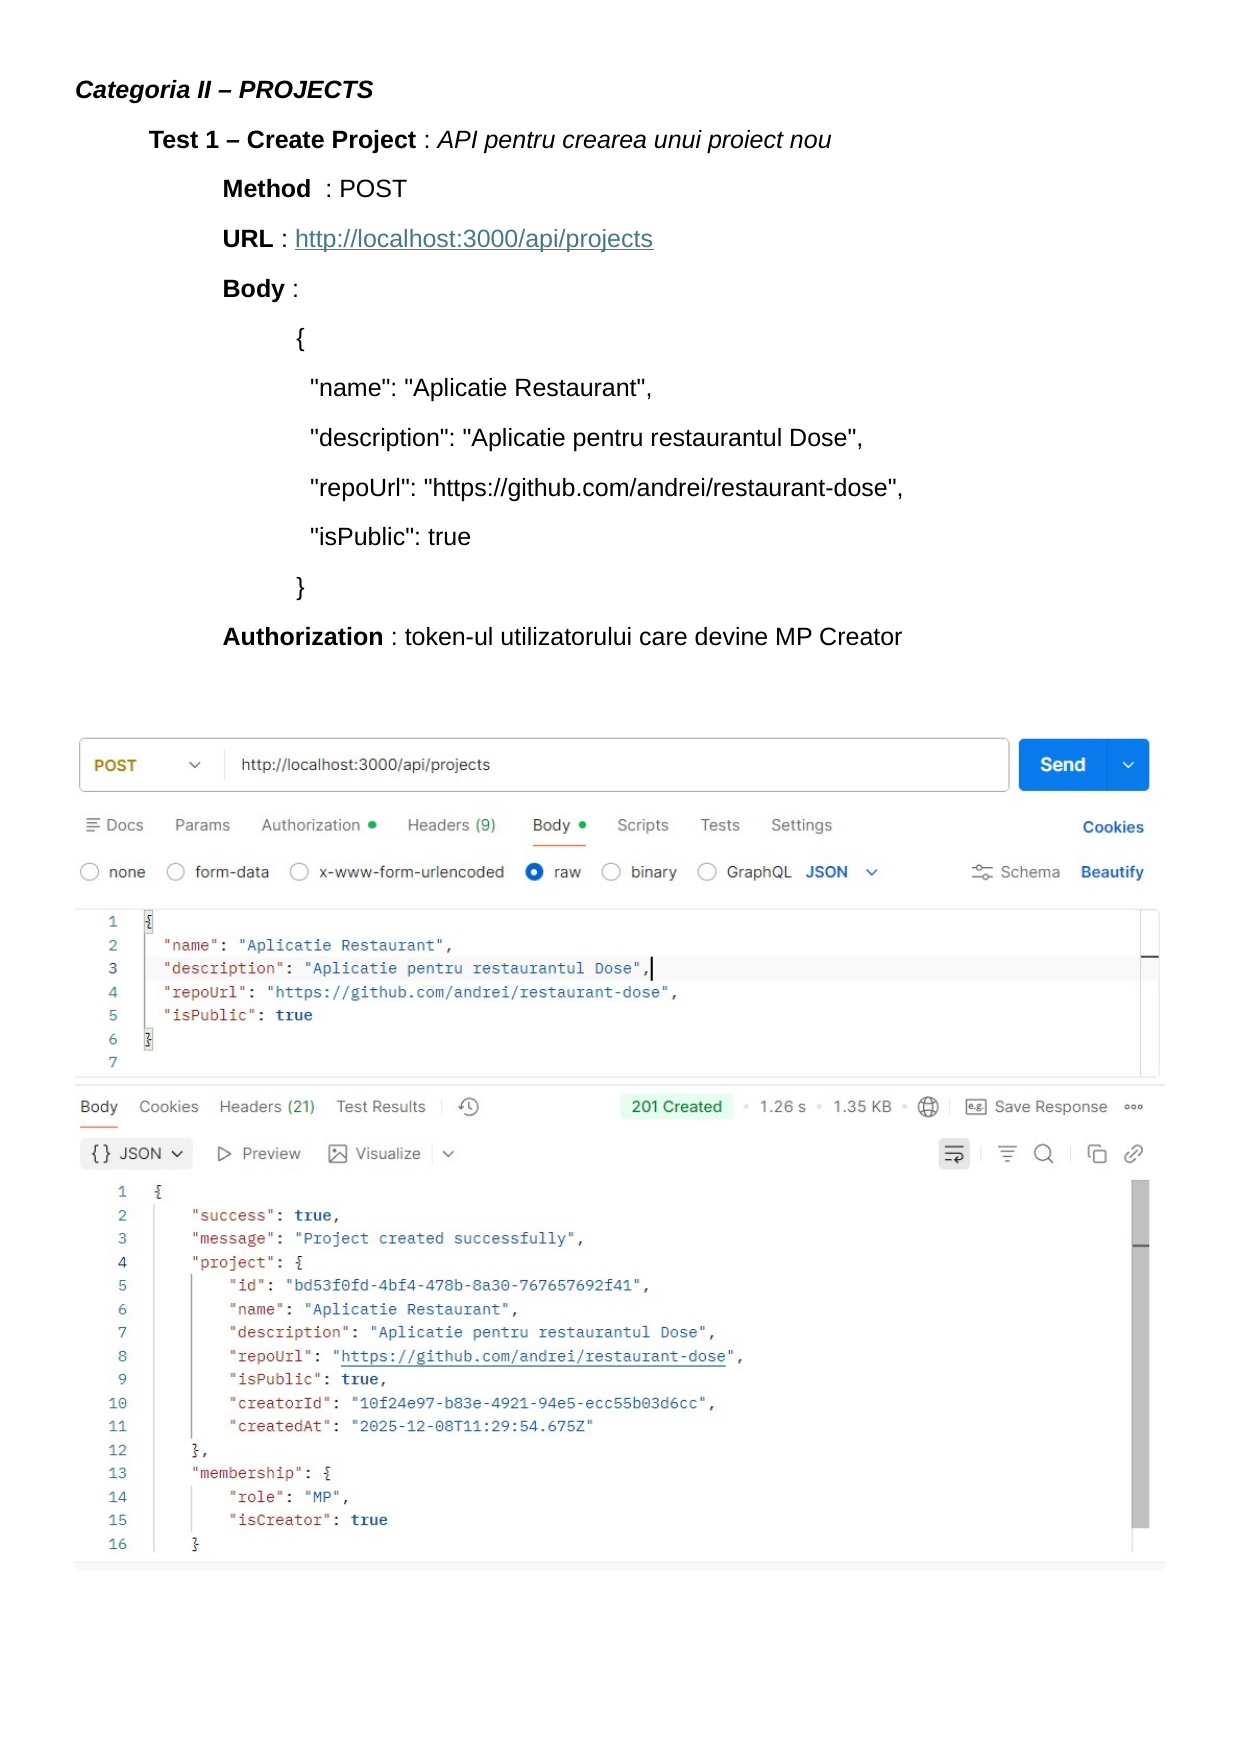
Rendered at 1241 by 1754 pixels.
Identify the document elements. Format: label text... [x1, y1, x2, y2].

text "repoUrl": "https://github.com/andrei/restaurant-dose", [296, 472, 1165, 501]
text "name": "Aplicatie Restaurant", [296, 373, 1165, 402]
text URL : http://localhost:3000/api/projects [75, 224, 1165, 253]
text Body : [75, 274, 1165, 302]
text Test 1 – Create Project : API pentru crearea unui proiect nou [75, 125, 1165, 153]
text { [75, 323, 1165, 352]
picture [75, 721, 1166, 1571]
text } [296, 572, 1165, 601]
text "description": "Aplicatie pentru restaurantul Dose", [296, 423, 1165, 452]
text Authorization : token-ul utilizatorului care devine MP Creator [75, 622, 1165, 650]
text Method : POST [75, 174, 1165, 203]
text "isPublic": true [296, 522, 1165, 551]
text Categoria II – PROJECTS [75, 75, 1165, 104]
